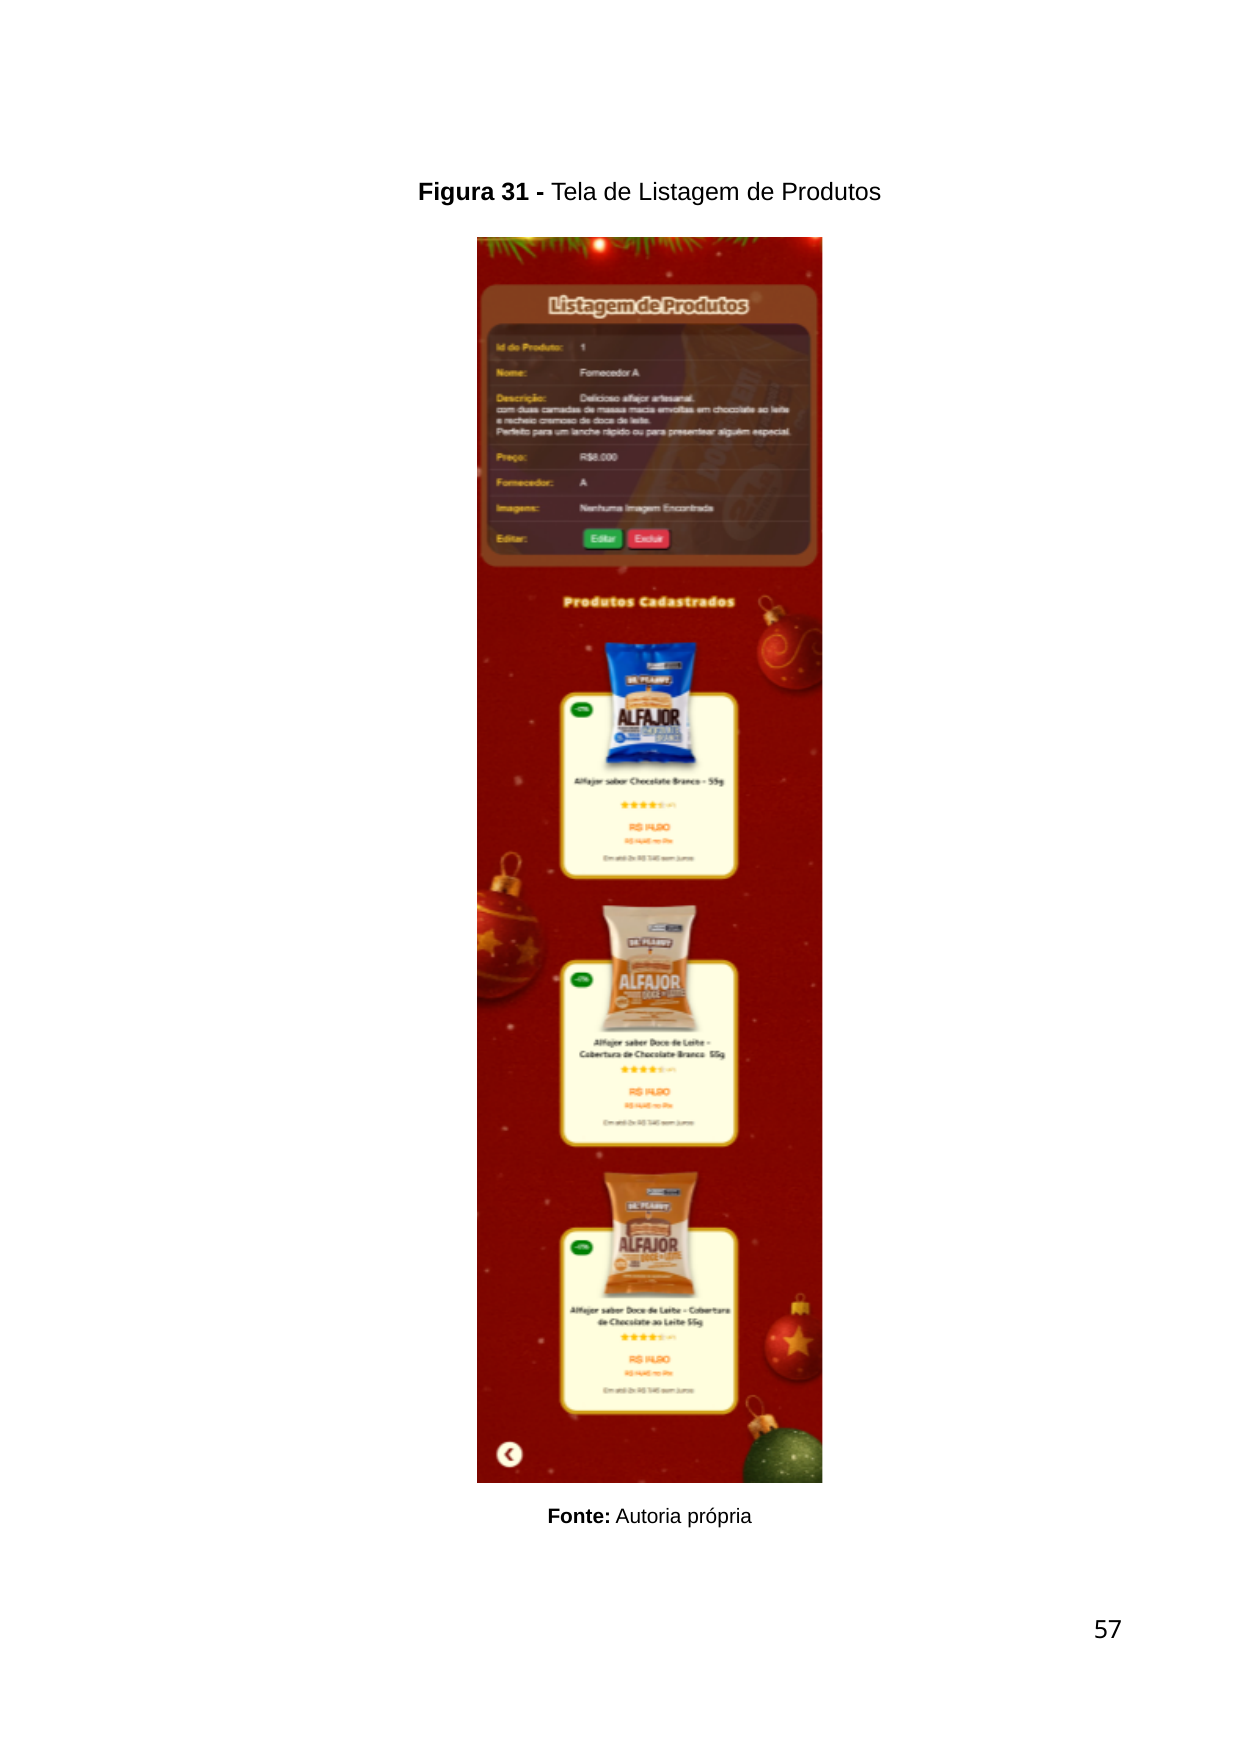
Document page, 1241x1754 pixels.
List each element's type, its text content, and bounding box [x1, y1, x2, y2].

text Fonte: Autoria própria [177, 1504, 1122, 1528]
text Figura 31 - Tela de Listagem de Produtos [177, 177, 1122, 206]
picture [477, 237, 823, 1483]
